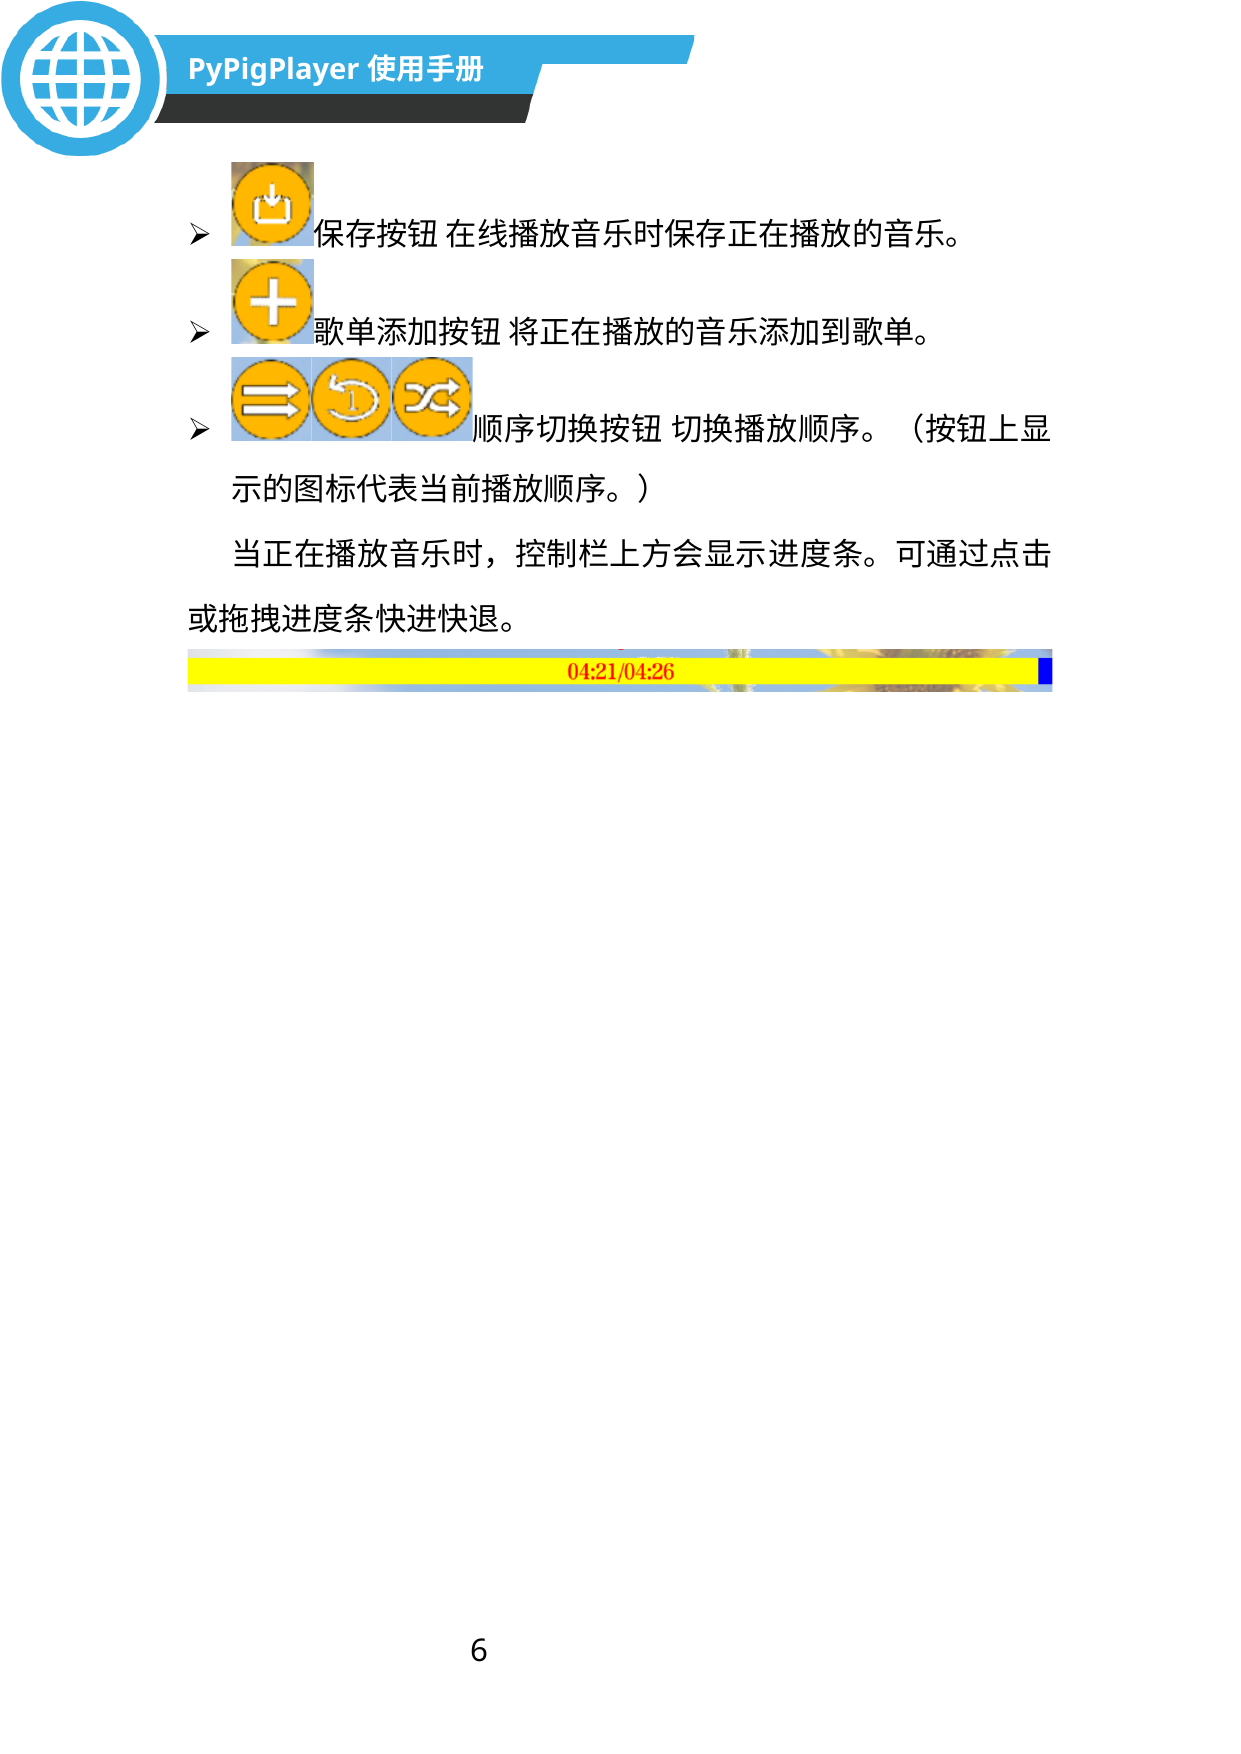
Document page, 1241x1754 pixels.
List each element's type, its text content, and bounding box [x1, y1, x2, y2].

picture [231, 357, 473, 441]
picture [1, 1, 695, 156]
picture [231, 259, 314, 344]
list 当正在播放音乐时，控制栏上方会显示进度条。可通过点击或拖拽进度条快进快退。 [187, 519, 1053, 649]
picture [187, 649, 1053, 692]
list 顺序切换按钮 切换播放顺序。（按钮上显示的图标代表当前播放顺序。） [187, 357, 1053, 519]
list 歌单添加按钮 将正在播放的音乐添加到歌单。 [187, 259, 1053, 357]
picture [231, 162, 314, 246]
list 保存按钮 在线播放音乐时保存正在播放的音乐。 [187, 162, 1053, 259]
